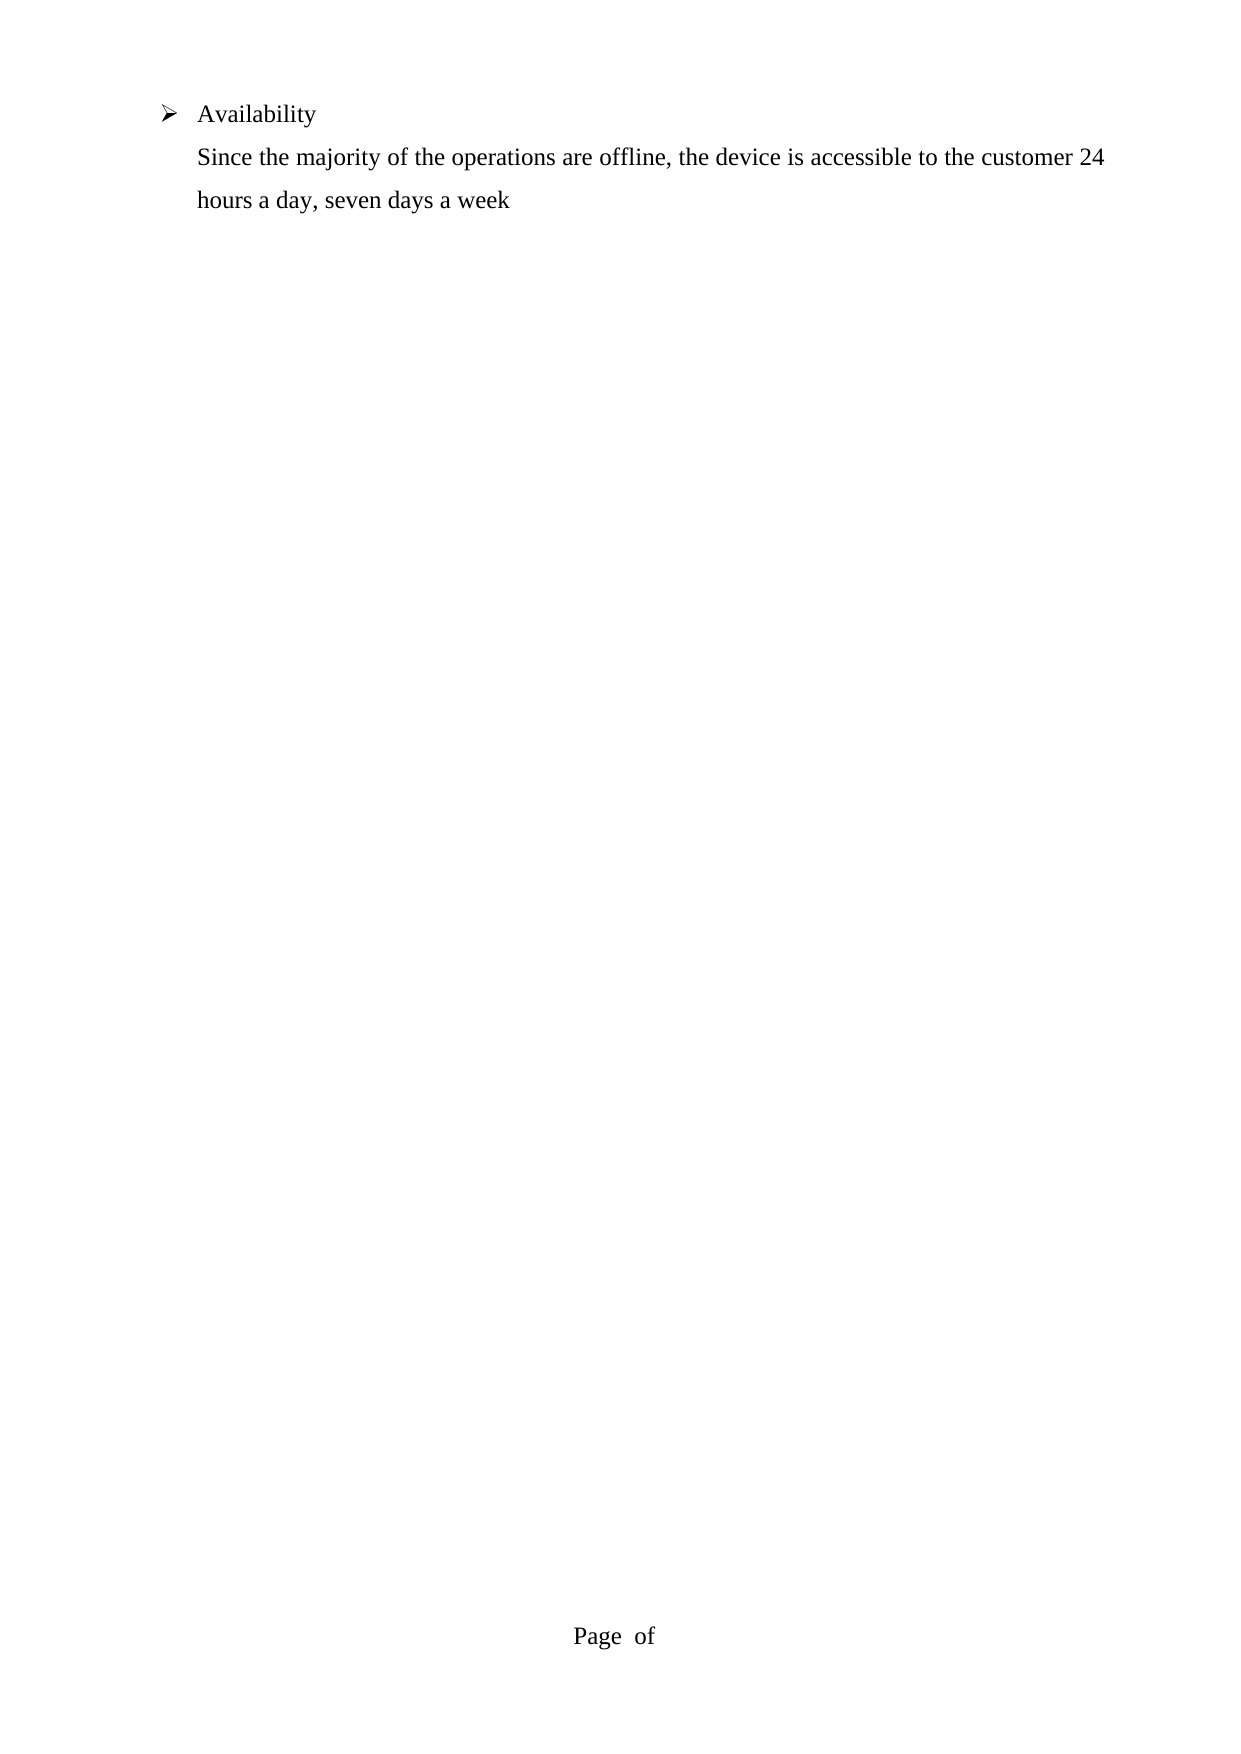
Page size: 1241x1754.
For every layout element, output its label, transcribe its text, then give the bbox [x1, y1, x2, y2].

list Availability [159, 99, 1106, 128]
list Since the majority of the operations are offline, the device is accessible to the customer 24 hours a day, seven days a week [197, 142, 1106, 214]
